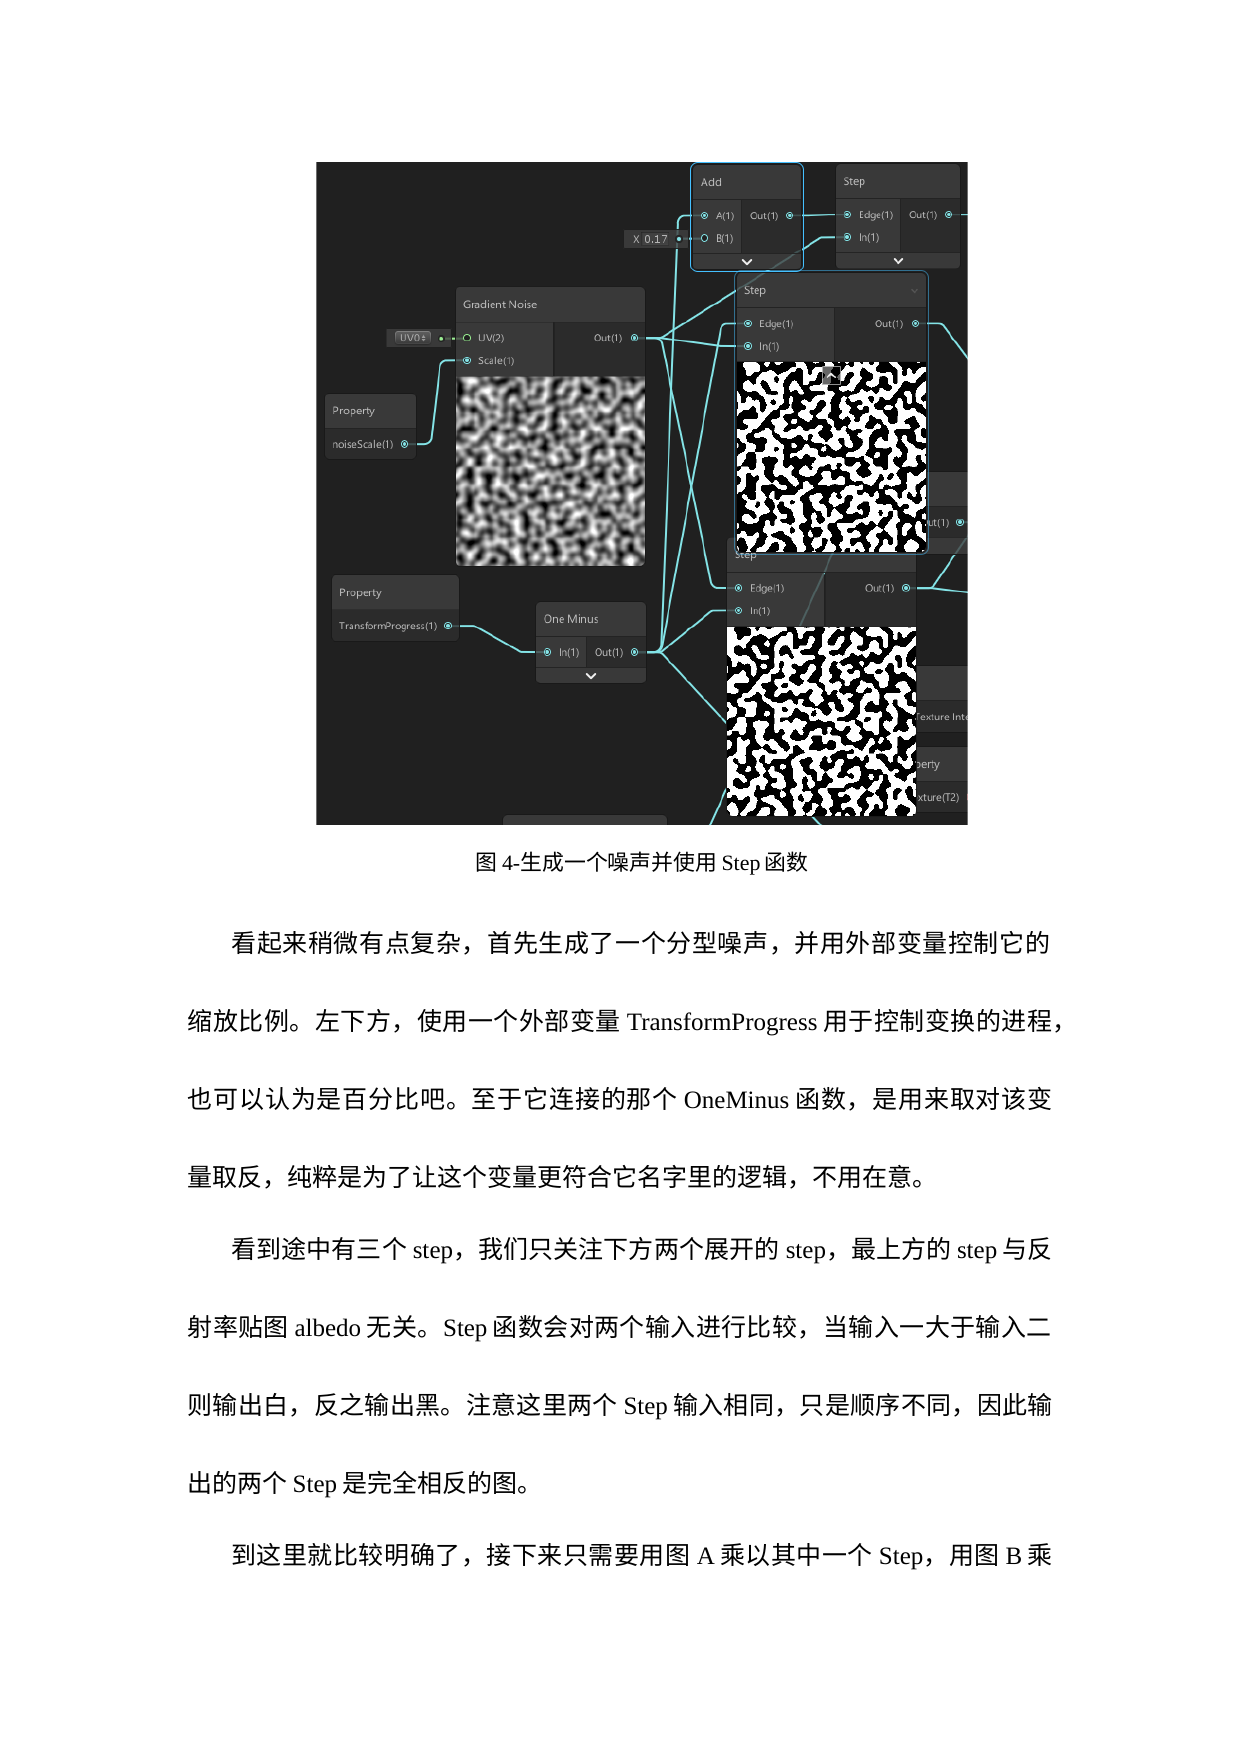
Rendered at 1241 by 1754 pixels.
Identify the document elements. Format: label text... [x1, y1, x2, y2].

text 图4-生成一个噪声并使用Step函数 [187, 844, 1053, 877]
picture [316, 162, 968, 825]
text 看起来稍微有点复杂，首先生成了一个分型噪声，并用外部变量控制它的缩放比例。左下方，使用一个外部变量TransformProgress用于控制变换的进程，也可以认为是百分比吧。至于它连接的那个OneMinus函数，是用来取对该变量取反，纯粹是为了让这个变量更符合它名字里的逻辑，不用在意。 [187, 909, 1053, 1208]
text 看到途中有三个step，我们只关注下方两个展开的step，最上方的step与反射率贴图albedo无关。Step函数会对两个输入进行比较，当输入一大于输入二则输出白，反之输出黑。注意这里两个Step输入相同，只是顺序不同，因此输出的两个Step是完全相反的图。 [187, 1215, 1053, 1514]
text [187, 1521, 1053, 1586]
